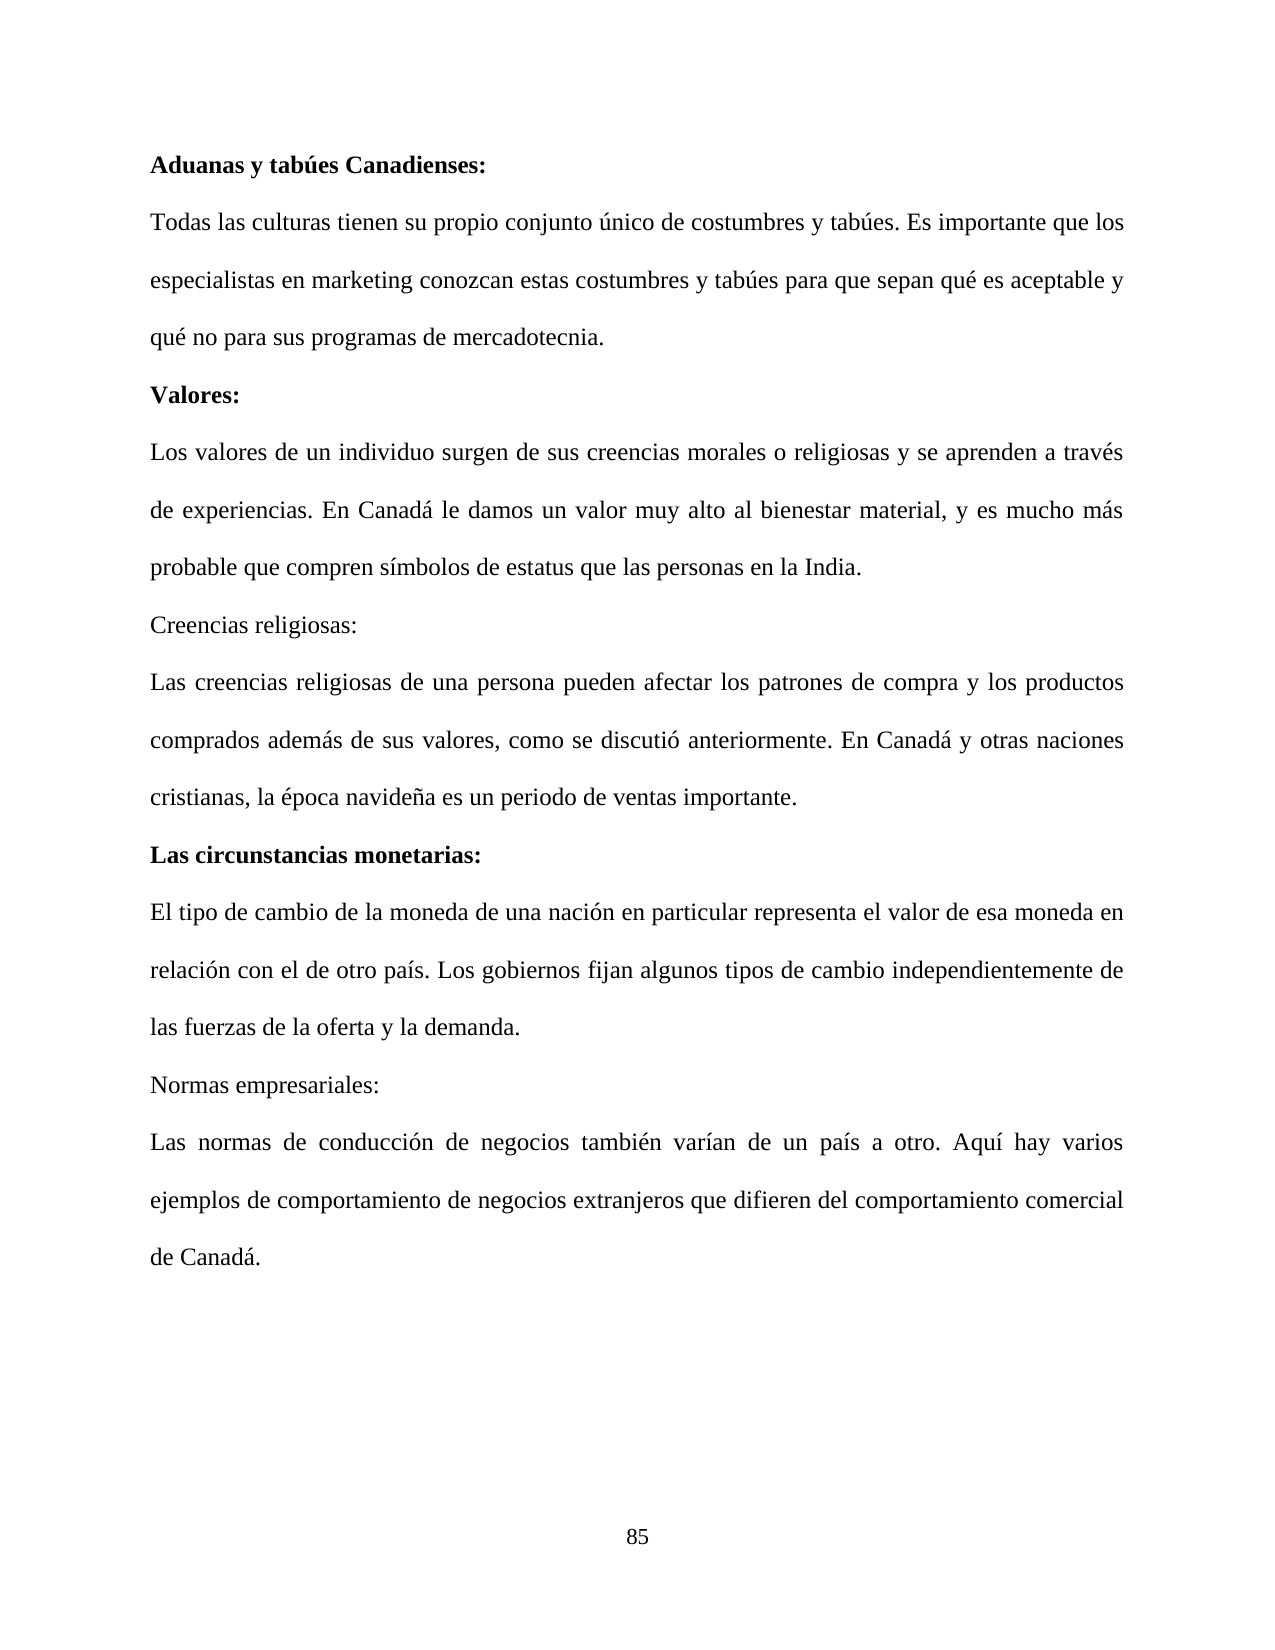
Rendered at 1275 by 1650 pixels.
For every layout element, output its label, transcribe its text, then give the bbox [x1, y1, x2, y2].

text Aduanas y tabúes Canadienses: [150, 150, 1125, 179]
text Los valores de un individuo surgen de sus creencias morales o religiosas y se aprenden a través de experiencias. En Canadá le damos un valor muy alto al bienestar material, y es mucho más probable que compren símbolos de estatus que las personas en la India. [150, 437, 1125, 581]
text Valores: [150, 380, 1125, 409]
text Las creencias religiosas de una persona pueden afectar los patrones de compra y los productos comprados además de sus valores, como se discutió anteriormente. En Canadá y otras naciones cristianas, la época navideña es un periodo de ventas importante. [150, 667, 1125, 811]
text Las normas de conducción de negocios también varían de un país a otro. Aquí hay varios ejemplos de comportamiento de negocios extranjeros que difieren del comportamiento comercial de Canadá. [150, 1127, 1125, 1271]
text El tipo de cambio de la moneda de una nación en particular representa el valor de esa moneda en relación con el de otro país. Los gobiernos fijan algunos tipos de cambio independientemente de las fuerzas de la oferta y la demanda. [150, 897, 1125, 1041]
text Las circunstancias monetarias: [150, 840, 1125, 869]
text Normas empresariales: [150, 1070, 1125, 1099]
text Todas las culturas tienen su propio conjunto único de costumbres y tabúes. Es importante que los especialistas en marketing conozcan estas costumbres y tabúes para que sepan qué es aceptable y qué no para sus programas de mercadotecnia. [150, 207, 1125, 351]
text Creencias religiosas: [150, 610, 1125, 639]
